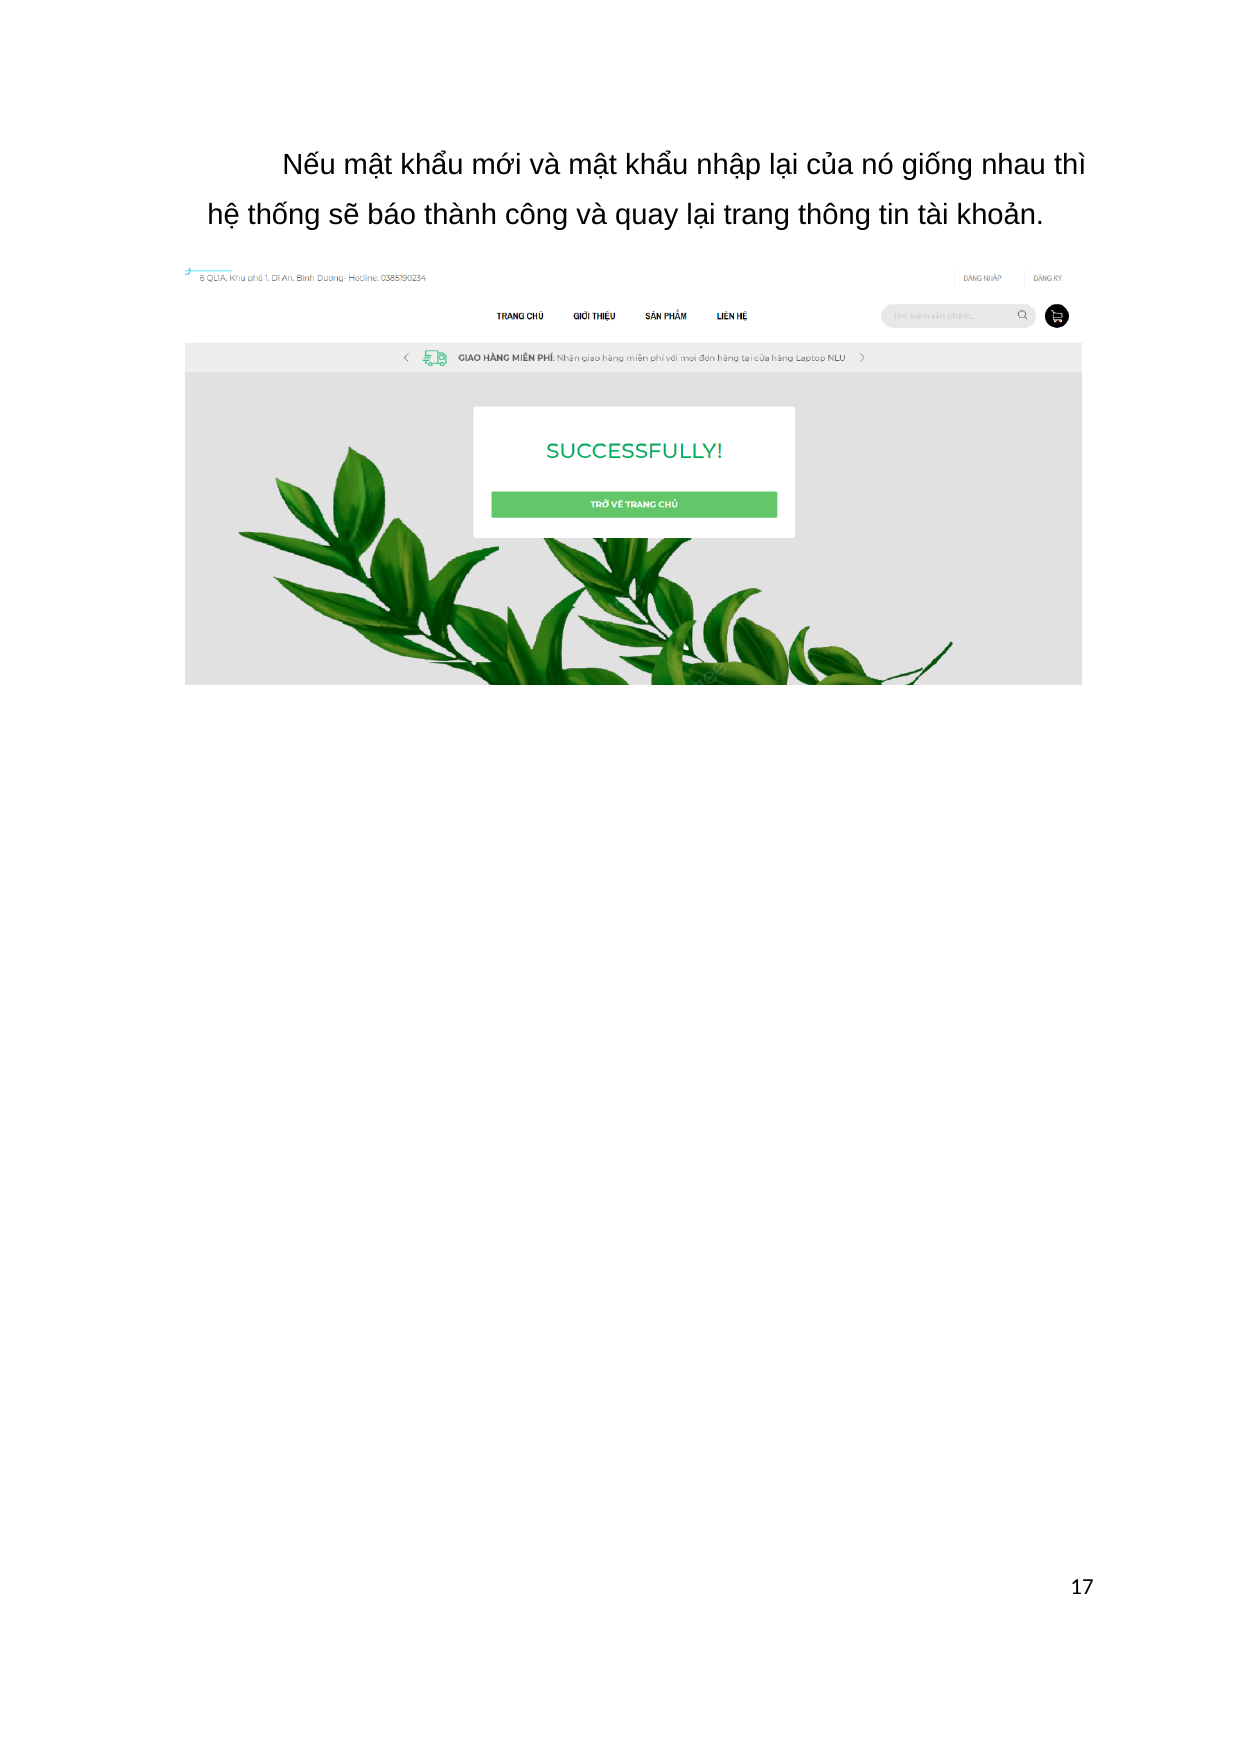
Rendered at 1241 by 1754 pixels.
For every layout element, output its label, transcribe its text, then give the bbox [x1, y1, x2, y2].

text Nếu mật khẩu mới và mật khẩu nhập lại của nó giống nhau thì hệ thống sẽ báo thành công và quay lại trang thông tin tài khoản. [207, 147, 1093, 231]
picture [185, 268, 1082, 685]
